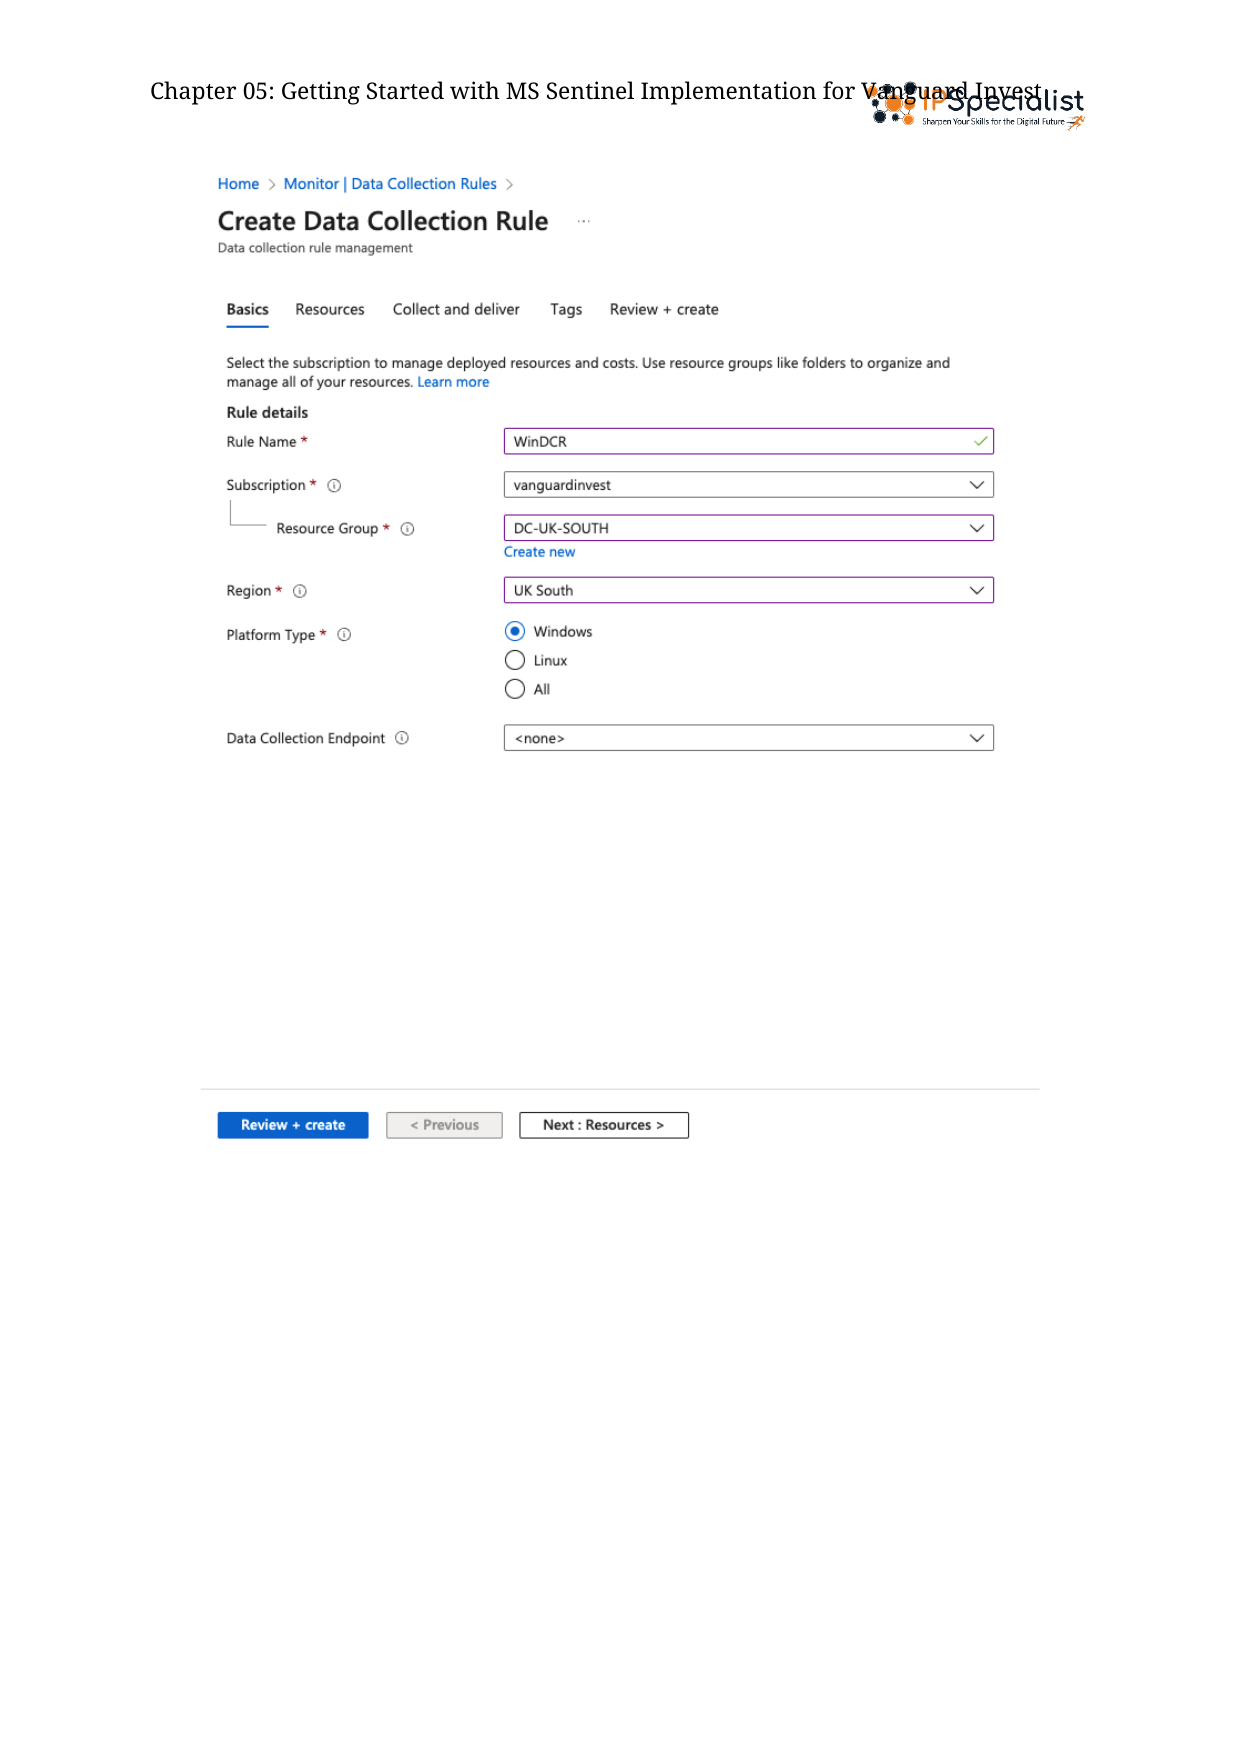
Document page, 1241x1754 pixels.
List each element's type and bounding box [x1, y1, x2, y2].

picture [200, 168, 1040, 1152]
picture [862, 70, 1089, 137]
